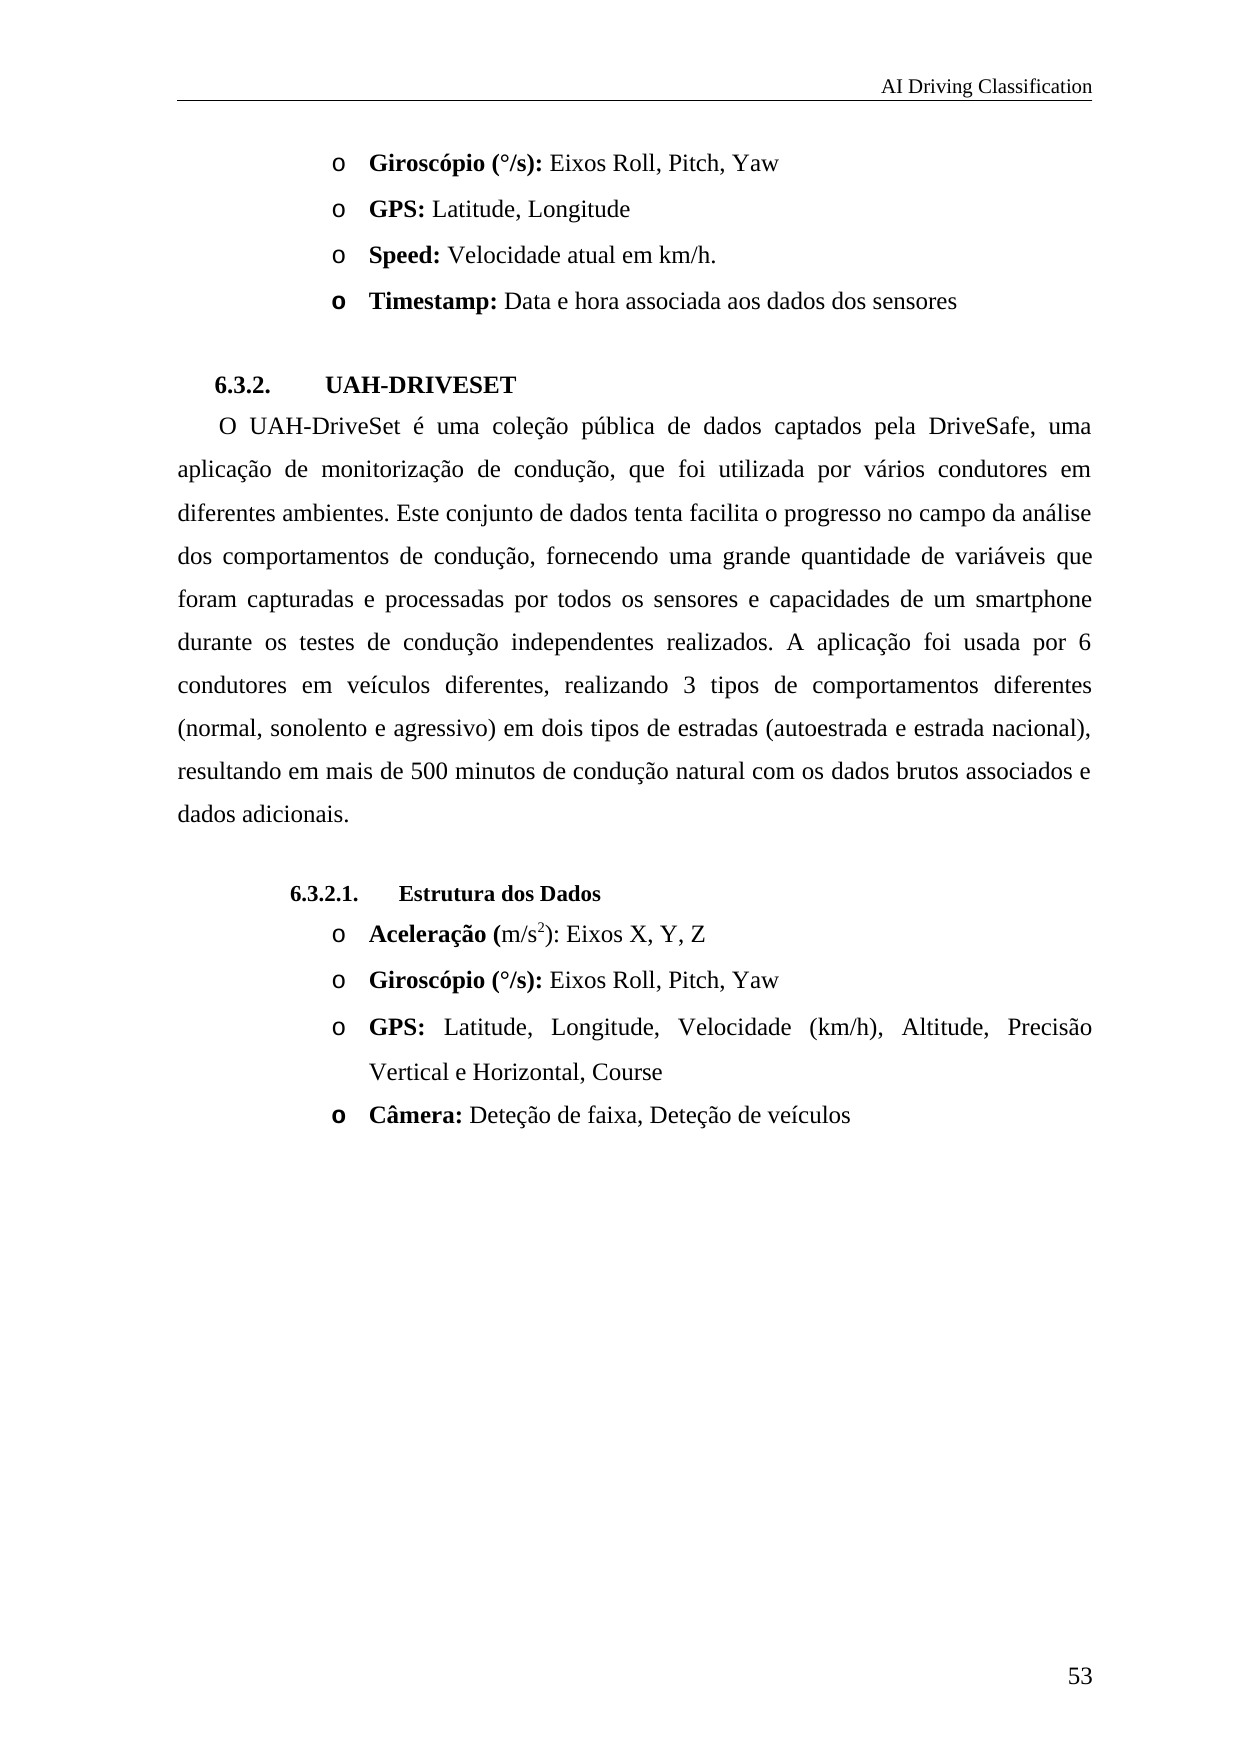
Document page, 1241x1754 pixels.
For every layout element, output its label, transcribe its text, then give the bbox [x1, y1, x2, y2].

list GPS: Latitude, Longitude [331, 194, 1092, 225]
list Giroscópio (°/s): Eixos Roll, Pitch, Yaw [331, 148, 1092, 178]
list Câmera: Deteção de faixa, Deteção de veículos [331, 1100, 1092, 1131]
list GPS: Latitude, Longitude, Velocidade (km/h), Altitude, Precisão Vertical e Horizontal, Course [331, 1012, 1092, 1086]
list Giroscópio (°/s): Eixos Roll, Pitch, Yaw [331, 965, 1092, 996]
list Speed: Velocidade atual em km/h. [331, 240, 1092, 271]
list Aceleração (m/s2): Eixos X, Y, Z [331, 919, 1092, 950]
list Timestamp: Data e hora associada aos dados dos sensores [331, 286, 1092, 317]
subtitle UAH-DRIVESET [214, 370, 1092, 399]
text O UAH-DriveSet é uma coleção pública de dados captados pela DriveSafe, uma aplicação de monitorização de condução, que foi utilizada por vários condutores em diferentes ambientes. Este conjunto de dados tenta facilita o progresso no campo da análise dos comportamentos de condução, fornecendo uma grande quantidade de variáveis ​​que foram capturadas e processadas por todos os sensores e capacidades de um smartphone durante os testes de condução independentes realizados. A aplicação foi usada por 6 condutores em veículos diferentes, realizando 3 tipos de comportamentos diferentes (normal, sonolento e agressivo) em dois tipos de estradas (autoestrada e estrada nacional), resultando em mais de 500 minutos de condução natural com os dados brutos associados e dados adicionais. [177, 411, 1092, 828]
subtitle Estrutura dos Dados [290, 880, 1092, 907]
